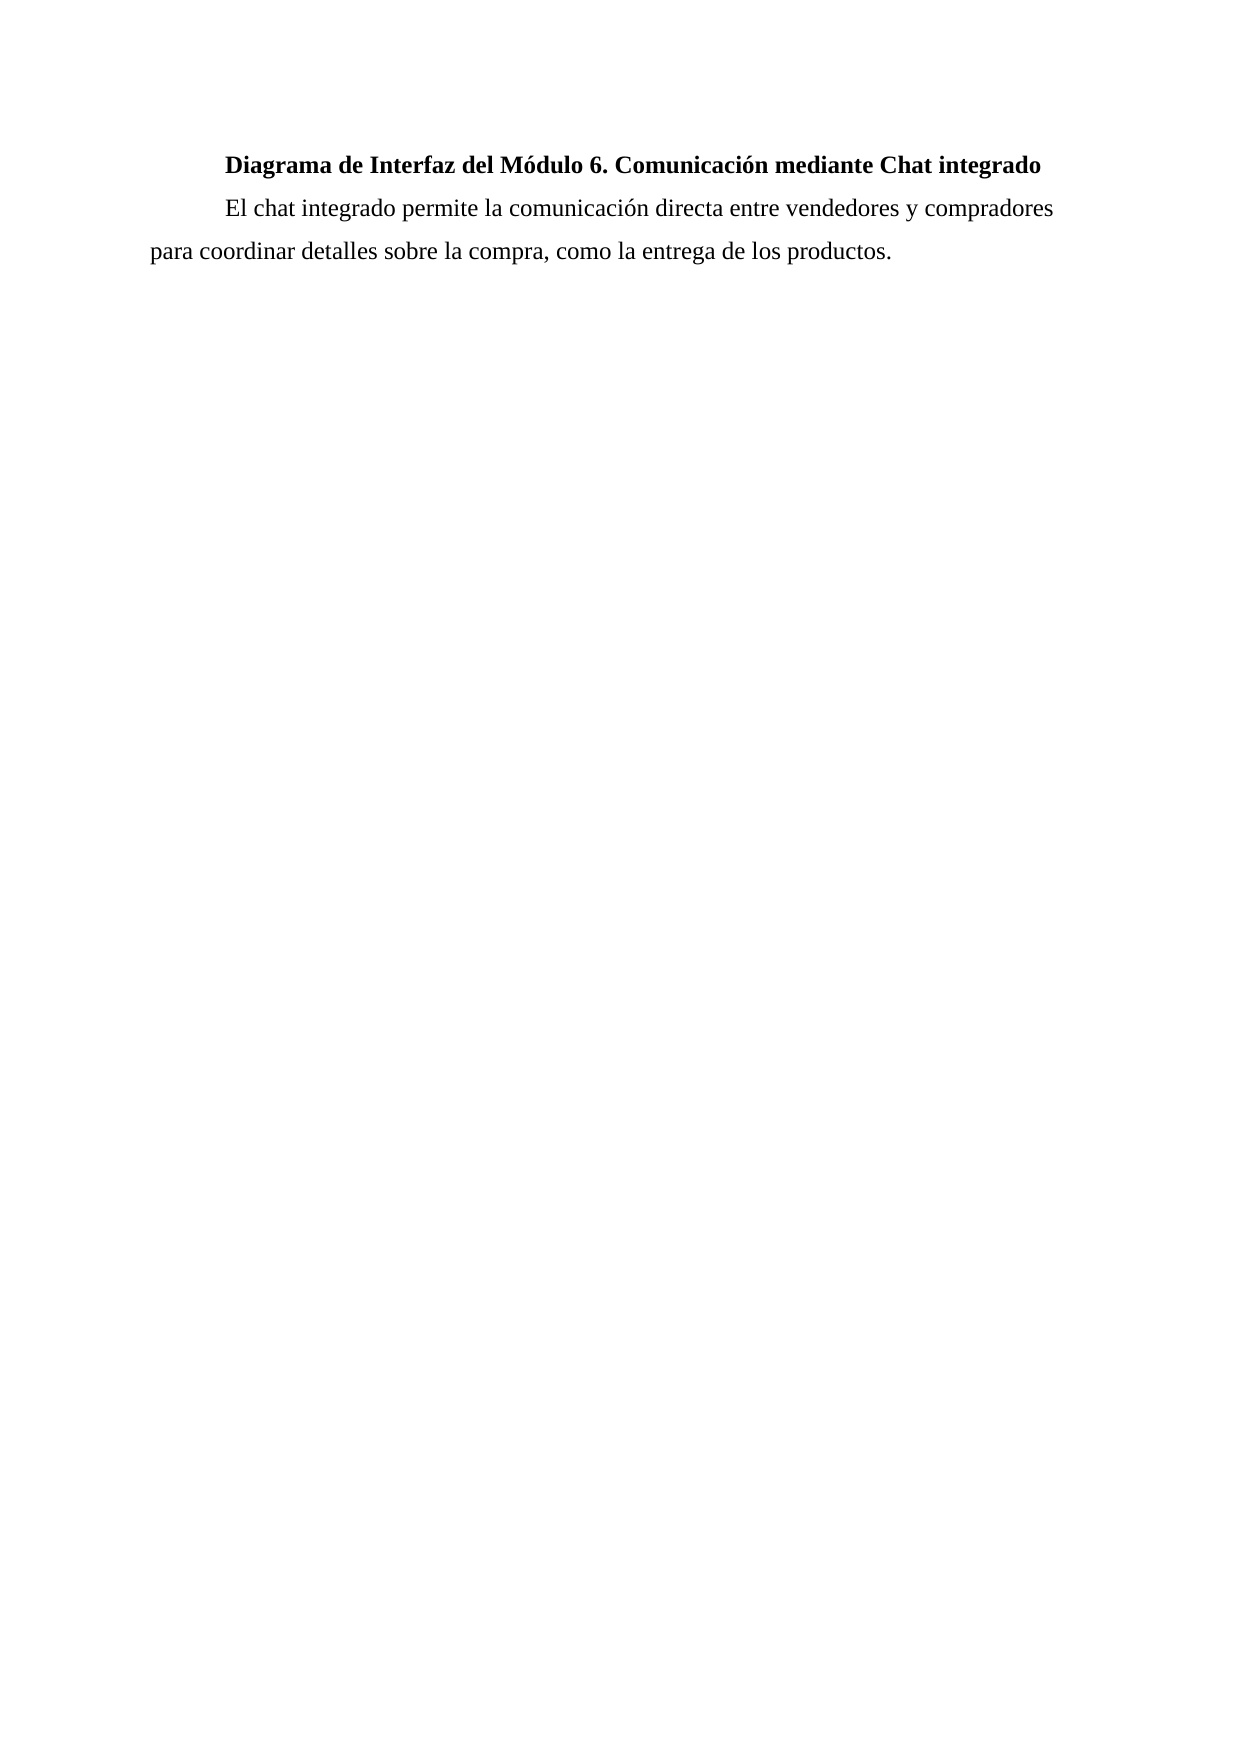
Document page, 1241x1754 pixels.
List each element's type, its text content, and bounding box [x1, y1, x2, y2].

subtitle Diagrama de Interfaz del Módulo 6. Comunicación mediante Chat integrado [150, 150, 1090, 179]
text El chat integrado permite la comunicación directa entre vendedores y compradores para coordinar detalles sobre la compra, como la entrega de los productos. [150, 193, 1090, 265]
